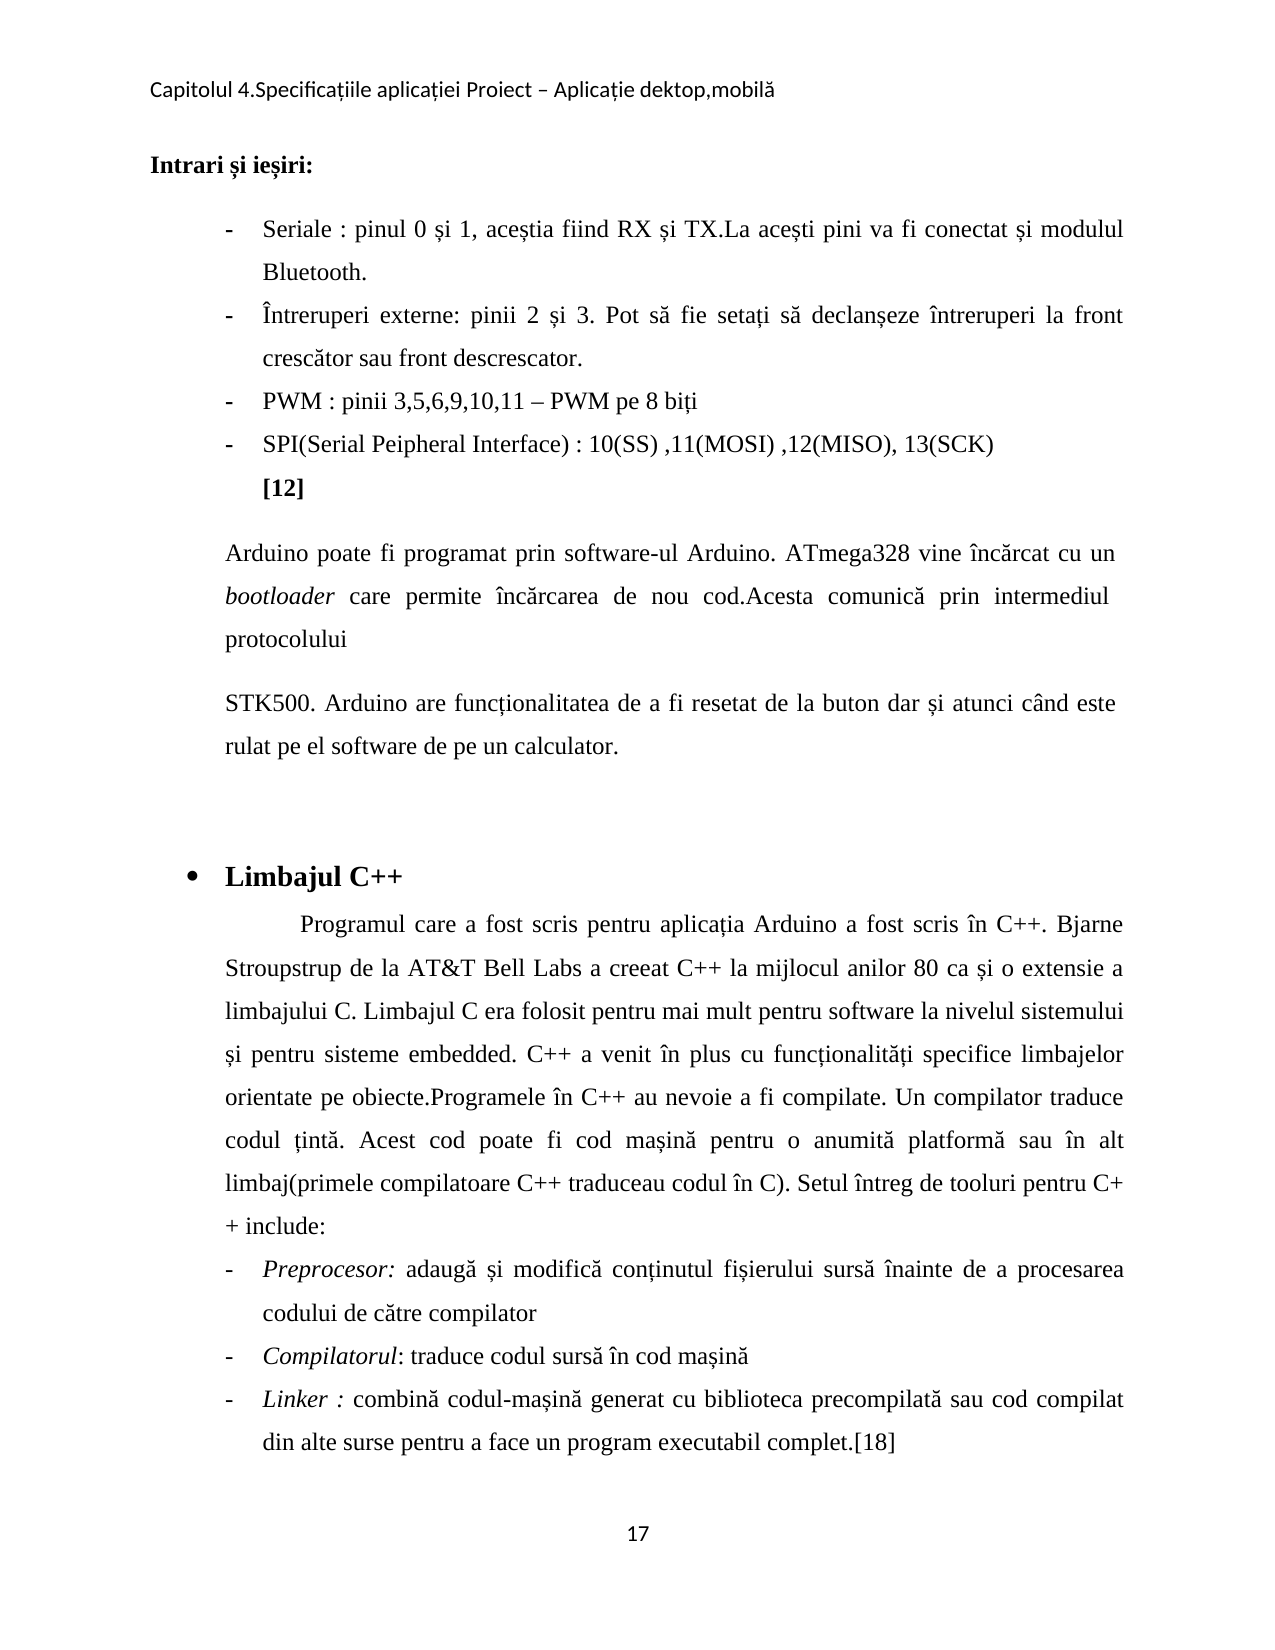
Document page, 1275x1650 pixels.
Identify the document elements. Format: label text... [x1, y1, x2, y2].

list Linker : combină codul-mașină generat cu biblioteca precompilată sau cod compilat din alte surse pentru a face un program executabil complet.[18] [225, 1384, 1125, 1456]
list [12] [262, 473, 1125, 501]
text Arduino poate fi programat prin software-ul Arduino. ATmega328 vine încărcat cu un bootloader care permite încărcarea de nou cod.Acesta comunică prin intermediul protocolului [150, 538, 1125, 653]
list Întreruperi externe: pinii 2 și 3. Pot să fie setați să declanșeze întreruperi la front crescător sau front descrescator. [225, 300, 1125, 372]
list Seriale : pinul 0 și 1, aceștia fiind RX și TX.La acești pini va fi conectat și modulul Bluetooth. [225, 214, 1125, 286]
list Preprocesor: adaugă și modifică conținutul fișierului sursă înainte de a procesarea codului de către compilator [225, 1254, 1125, 1326]
text STK500. Arduino are funcționalitatea de a fi resetat de la buton dar și atunci când este rulat pe el software de pe un calculator. [150, 688, 1125, 760]
list Compilatorul: traduce codul sursă în cod mașină [225, 1341, 1125, 1369]
list Programul care a fost scris pentru aplicația Arduino a fost scris în C++. Bjarne Stroupstrup de la AT&T Bell Labs a creeat C++ la mijlocul anilor 80 ca și o extensie a limbajului C. Limbajul C era folosit pentru mai mult pentru software la nivelul sistemului și pentru sisteme embedded. C++ a venit în plus cu funcționalități specifice limbajelor orientate pe obiecte.Programele în C++ au nevoie a fi compilate. Un compilator traduce codul țintă. Acest cod poate fi cod mașină pentru o anumită platformă sau în alt limbaj(primele compilatoare C++ traduceau codul în C). Setul întreg de tooluri pentru C++ include: [225, 909, 1125, 1240]
list SPI(Serial Peipheral Interface) : 10(SS) ,11(MOSI) ,12(MISO), 13(SCK) [225, 429, 1125, 458]
text Intrari și ieșiri: [150, 150, 1125, 179]
list PWM : pinii 3,5,6,9,10,11 – PWM pe 8 biți [225, 386, 1125, 415]
list Limbajul C++ [187, 859, 1125, 893]
